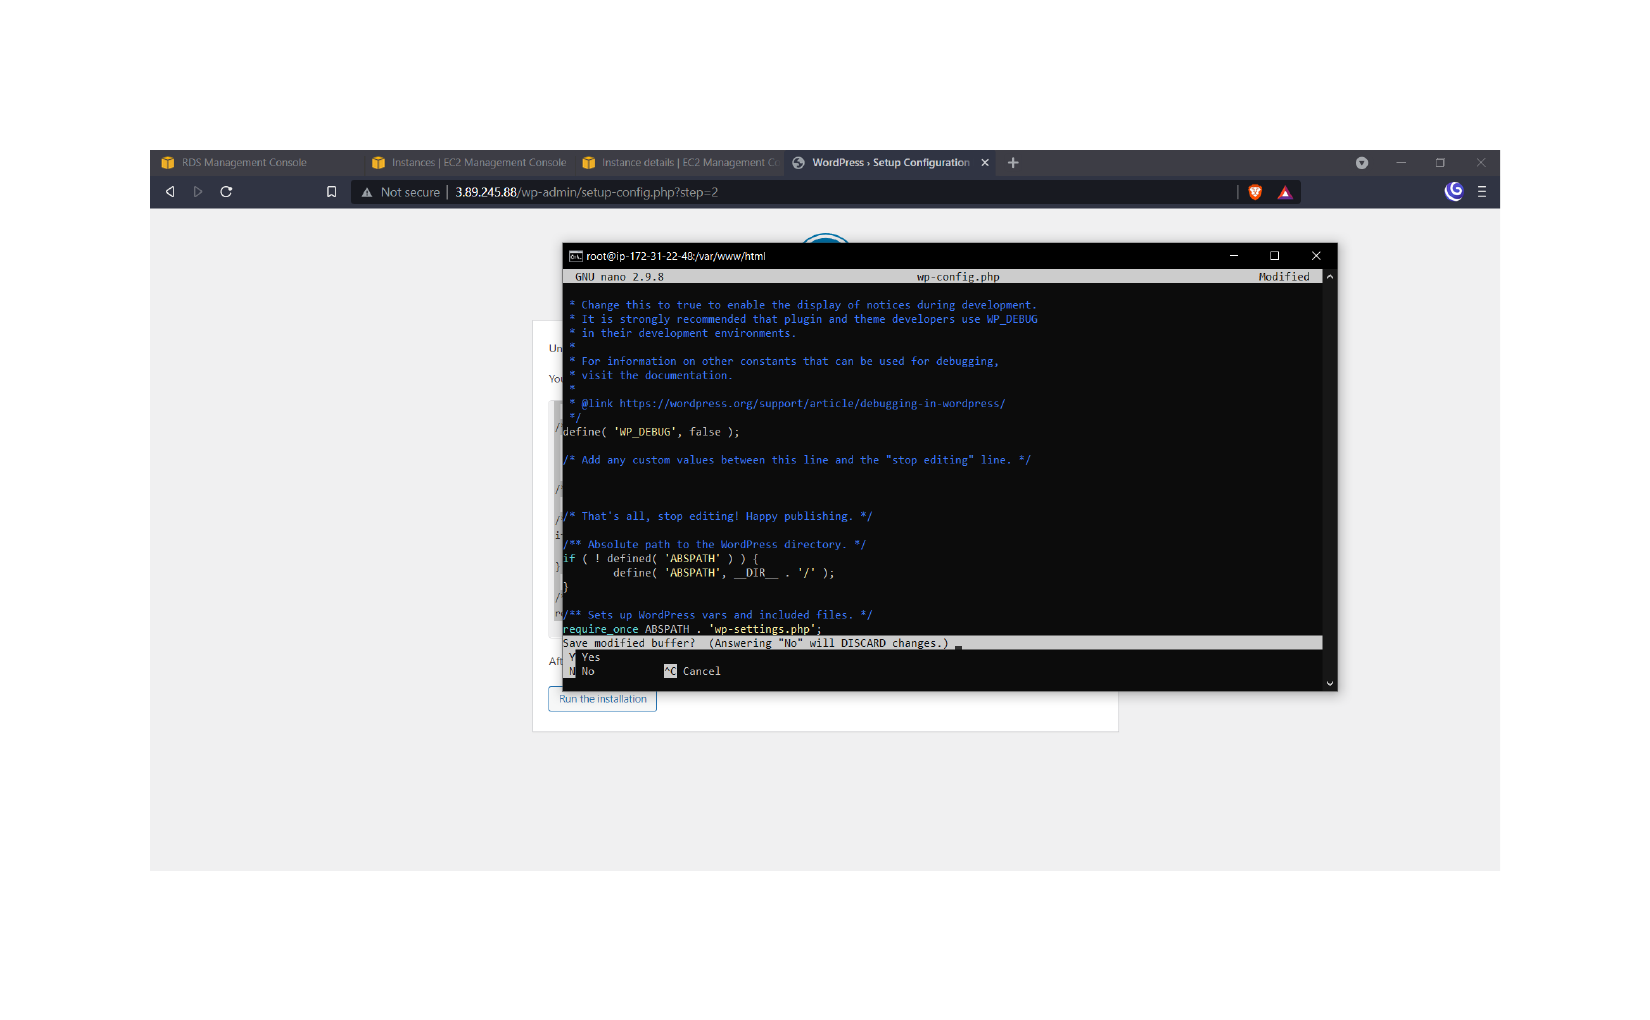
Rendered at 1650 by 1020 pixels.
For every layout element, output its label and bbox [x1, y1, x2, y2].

picture [150, 150, 1500, 871]
